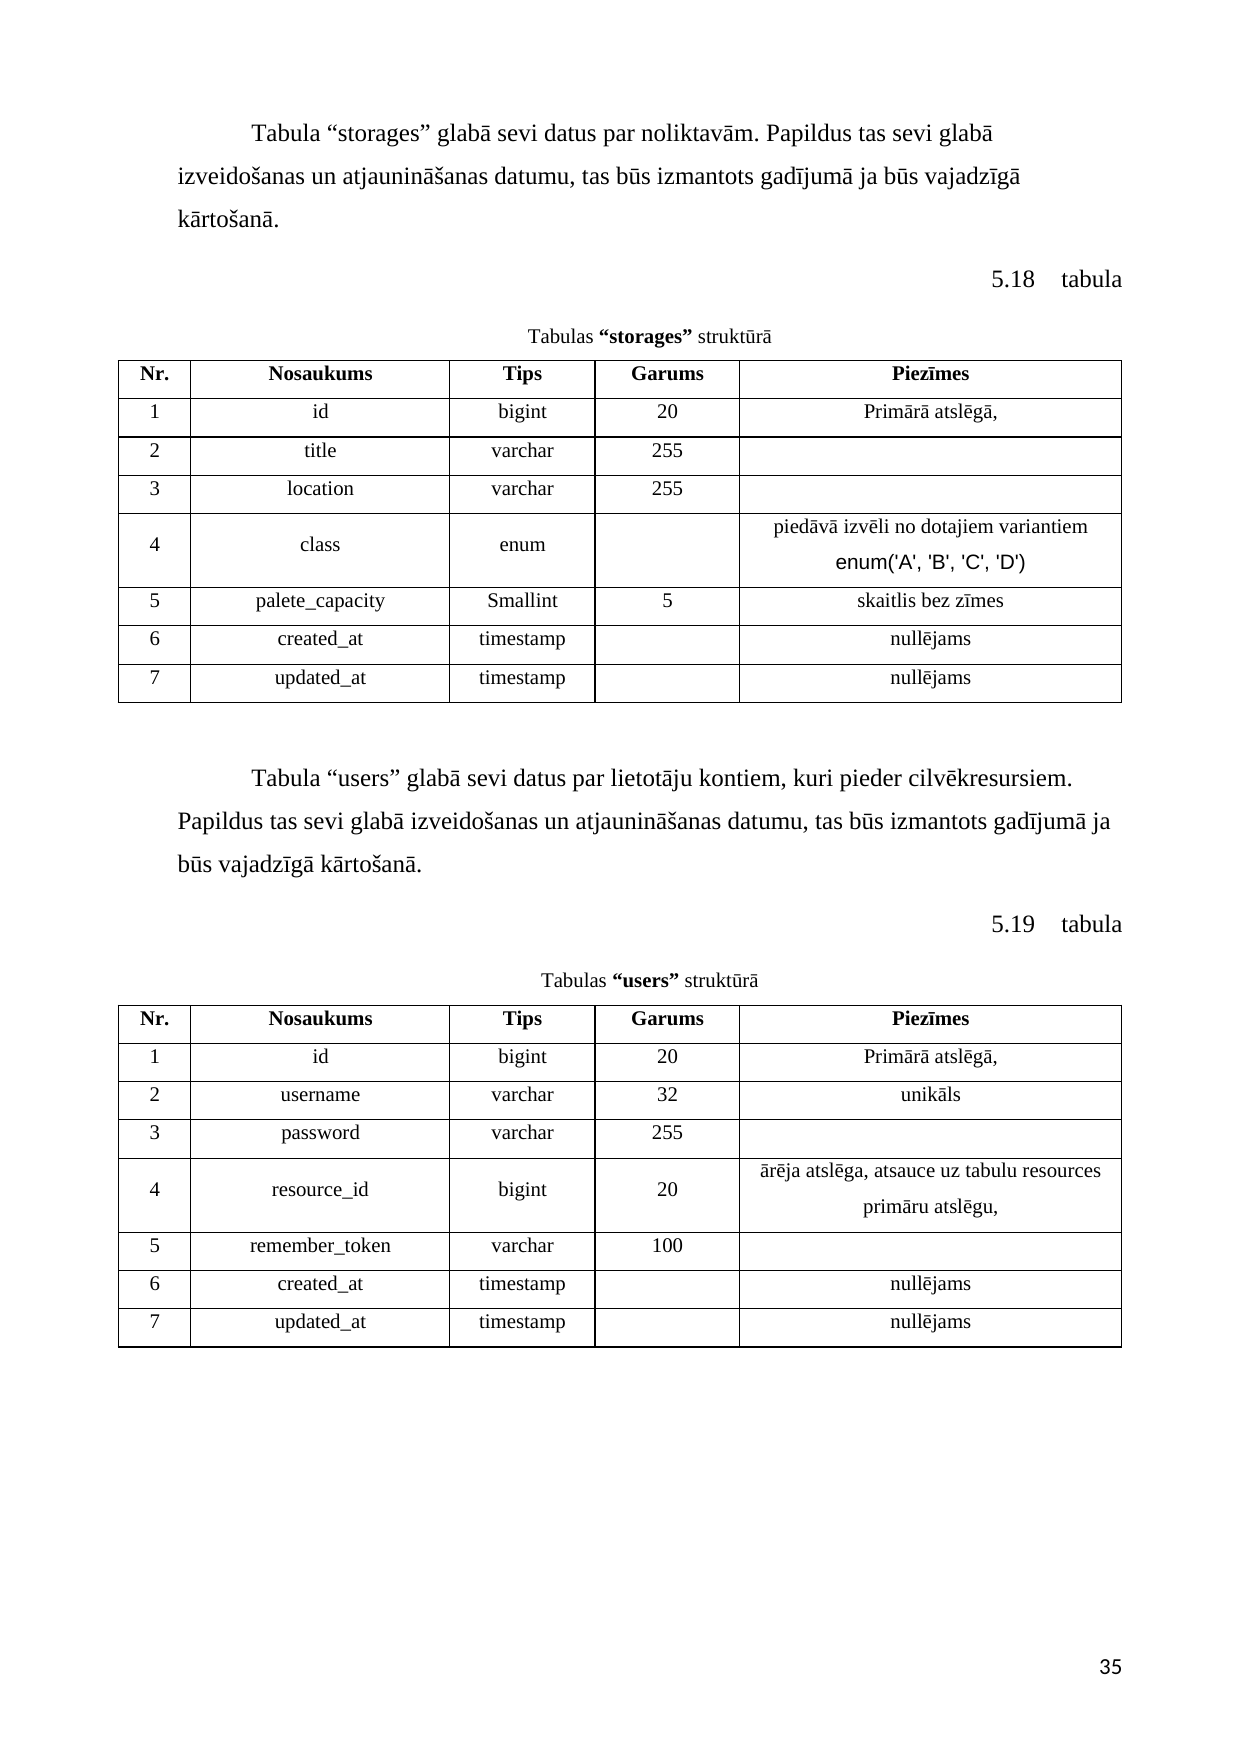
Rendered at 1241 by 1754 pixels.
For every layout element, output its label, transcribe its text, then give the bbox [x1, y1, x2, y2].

table_cell 7 [119, 665, 190, 702]
table_cell 4 [119, 514, 190, 587]
table_cell 32 [596, 1082, 739, 1119]
table_cell [740, 1120, 1121, 1157]
table_cell 1 [119, 399, 190, 436]
table_cell password [191, 1120, 449, 1157]
table_cell [740, 1233, 1121, 1270]
table_cell 4 [119, 1159, 190, 1232]
text Tabula “users” glabā sevi datus par lietotāju kontiem, kuri pieder cilvēkresursiem. Papildus tas sevi glabā izveidošanas un atjaunināšanas datumu, tas būs izmantots gadījumā ja būs vajadzīgā kārtošanā. [177, 763, 1122, 878]
table_cell skaitlis bez zīmes [740, 588, 1121, 625]
table_header Nr. [119, 1006, 190, 1043]
table_cell created_at [191, 1271, 449, 1308]
table_cell palete_capacity [191, 588, 449, 625]
table_cell 255 [596, 476, 739, 513]
table_cell 255 [596, 1120, 739, 1157]
table_cell timestamp [450, 626, 594, 663]
table_cell 20 [596, 399, 739, 436]
text Tabulas “users” struktūrā [177, 968, 1122, 992]
table_cell bigint [450, 399, 594, 436]
table_cell timestamp [450, 1309, 594, 1346]
table_cell varchar [450, 476, 594, 513]
table_header Garums [596, 1006, 739, 1043]
table_cell bigint [450, 1159, 594, 1232]
table_cell enum [450, 514, 594, 587]
table_header Piezīmes [740, 361, 1121, 398]
table_cell id [191, 1044, 449, 1081]
table_cell Primārā atslēgā, [740, 1044, 1121, 1081]
table_cell created_at [191, 626, 449, 663]
table_cell varchar [450, 438, 594, 475]
table_cell timestamp [450, 1271, 594, 1308]
table_cell varchar [450, 1120, 594, 1157]
table_cell updated_at [191, 1309, 449, 1346]
table_cell 1 [119, 1044, 190, 1081]
table_cell location [191, 476, 449, 513]
table_cell 3 [119, 1120, 190, 1157]
table_cell 5 [119, 1233, 190, 1270]
table_header Piezīmes [740, 1006, 1121, 1043]
table_cell 6 [119, 1271, 190, 1308]
table_cell updated_at [191, 665, 449, 702]
table_cell [596, 665, 739, 702]
table_cell [596, 626, 739, 663]
list tabula [402, 264, 1122, 293]
table_cell 5 [119, 588, 190, 625]
text Tabula “storages” glabā sevi datus par noliktavām. Papildus tas sevi glabā izveidošanas un atjaunināšanas datumu, tas būs izmantots gadījumā ja būs vajadzīgā kārtošanā. [177, 118, 1122, 233]
table_cell 7 [119, 1309, 190, 1346]
table_cell 2 [119, 1082, 190, 1119]
table_cell username [191, 1082, 449, 1119]
table_cell [596, 514, 739, 587]
table_header Nosaukums [191, 361, 449, 398]
table_cell [740, 438, 1121, 475]
table_cell [740, 476, 1121, 513]
table_cell id [191, 399, 449, 436]
table_cell 5 [596, 588, 739, 625]
table_cell varchar [450, 1082, 594, 1119]
table_cell 100 [596, 1233, 739, 1270]
table_cell remember_token [191, 1233, 449, 1270]
table_cell timestamp [450, 665, 594, 702]
table_cell Primārā atslēgā, [740, 399, 1121, 436]
table_cell piedāvā izvēli no dotajiem variantiem enum('A', 'B', 'C', 'D') [740, 514, 1121, 587]
table_header Tips [450, 1006, 594, 1043]
table_cell bigint [450, 1044, 594, 1081]
table_cell nullējams [740, 665, 1121, 702]
table_header Garums [596, 361, 739, 398]
table_cell resource_id [191, 1159, 449, 1232]
list tabula [402, 909, 1122, 937]
table_cell nullējams [740, 1309, 1121, 1346]
table_header Nosaukums [191, 1006, 449, 1043]
table_cell Smallint [450, 588, 594, 625]
table_cell 6 [119, 626, 190, 663]
text Tabulas “storages” struktūrā [177, 324, 1122, 348]
table_cell [596, 1309, 739, 1346]
table_cell 3 [119, 476, 190, 513]
table_cell varchar [450, 1233, 594, 1270]
table_cell [596, 1271, 739, 1308]
table_header Nr. [119, 361, 190, 398]
table_cell 255 [596, 438, 739, 475]
table_cell title [191, 438, 449, 475]
table_cell ārēja atslēga, atsauce uz tabulu resources primāru atslēgu, [740, 1159, 1121, 1232]
table_header Tips [450, 361, 594, 398]
table_cell 20 [596, 1159, 739, 1232]
table_cell 2 [119, 438, 190, 475]
table_cell nullējams [740, 626, 1121, 663]
table_cell 20 [596, 1044, 739, 1081]
table_cell nullējams [740, 1271, 1121, 1308]
table_cell class [191, 514, 449, 587]
table_cell unikāls [740, 1082, 1121, 1119]
